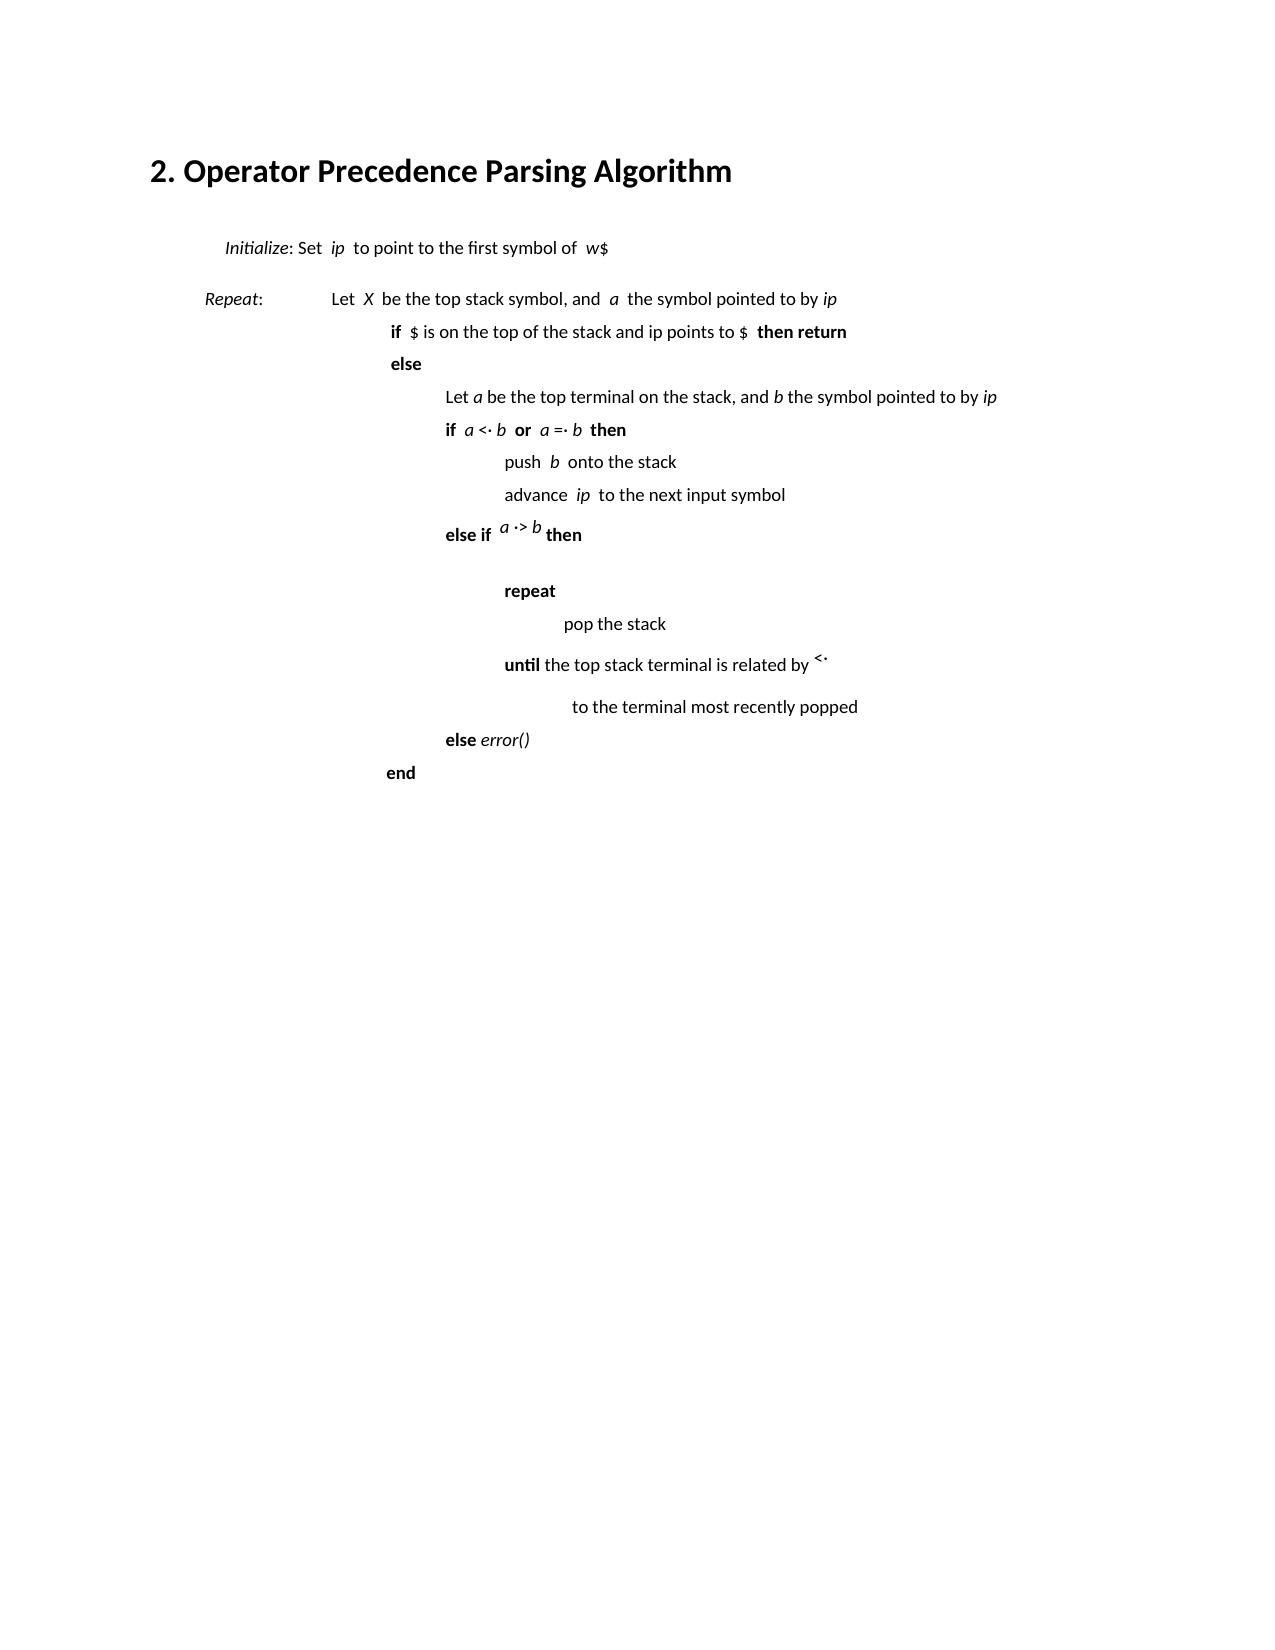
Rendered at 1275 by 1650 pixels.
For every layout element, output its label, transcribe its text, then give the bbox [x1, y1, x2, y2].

text Repeat: Let X be the top stack symbol, and a the symbol pointed to by ip [150, 287, 1125, 310]
text end [150, 761, 1125, 784]
text else [150, 352, 1125, 375]
text if $ is on the top of the stack and ip points to $ then return [150, 320, 1125, 343]
text repeat [150, 571, 1125, 602]
text advance ip to the next input symbol [150, 483, 1125, 506]
text else error() [150, 728, 1125, 751]
text push b onto the stack [150, 450, 1125, 473]
text pop the stack [150, 612, 1125, 635]
text else if a ·> b then [150, 516, 1125, 546]
text if a <· b or a =· b then [150, 418, 1125, 441]
text until the top stack terminal is related by <· [150, 646, 1125, 676]
text 2. Operator Precedence Parsing Algorithm [150, 150, 1125, 191]
text Let a be the top terminal on the stack, and b the symbol pointed to by ip [150, 385, 1125, 408]
text Initialize: Set ip to point to the first symbol of w$ [150, 236, 1125, 259]
text to the terminal most recently popped [150, 687, 1125, 718]
